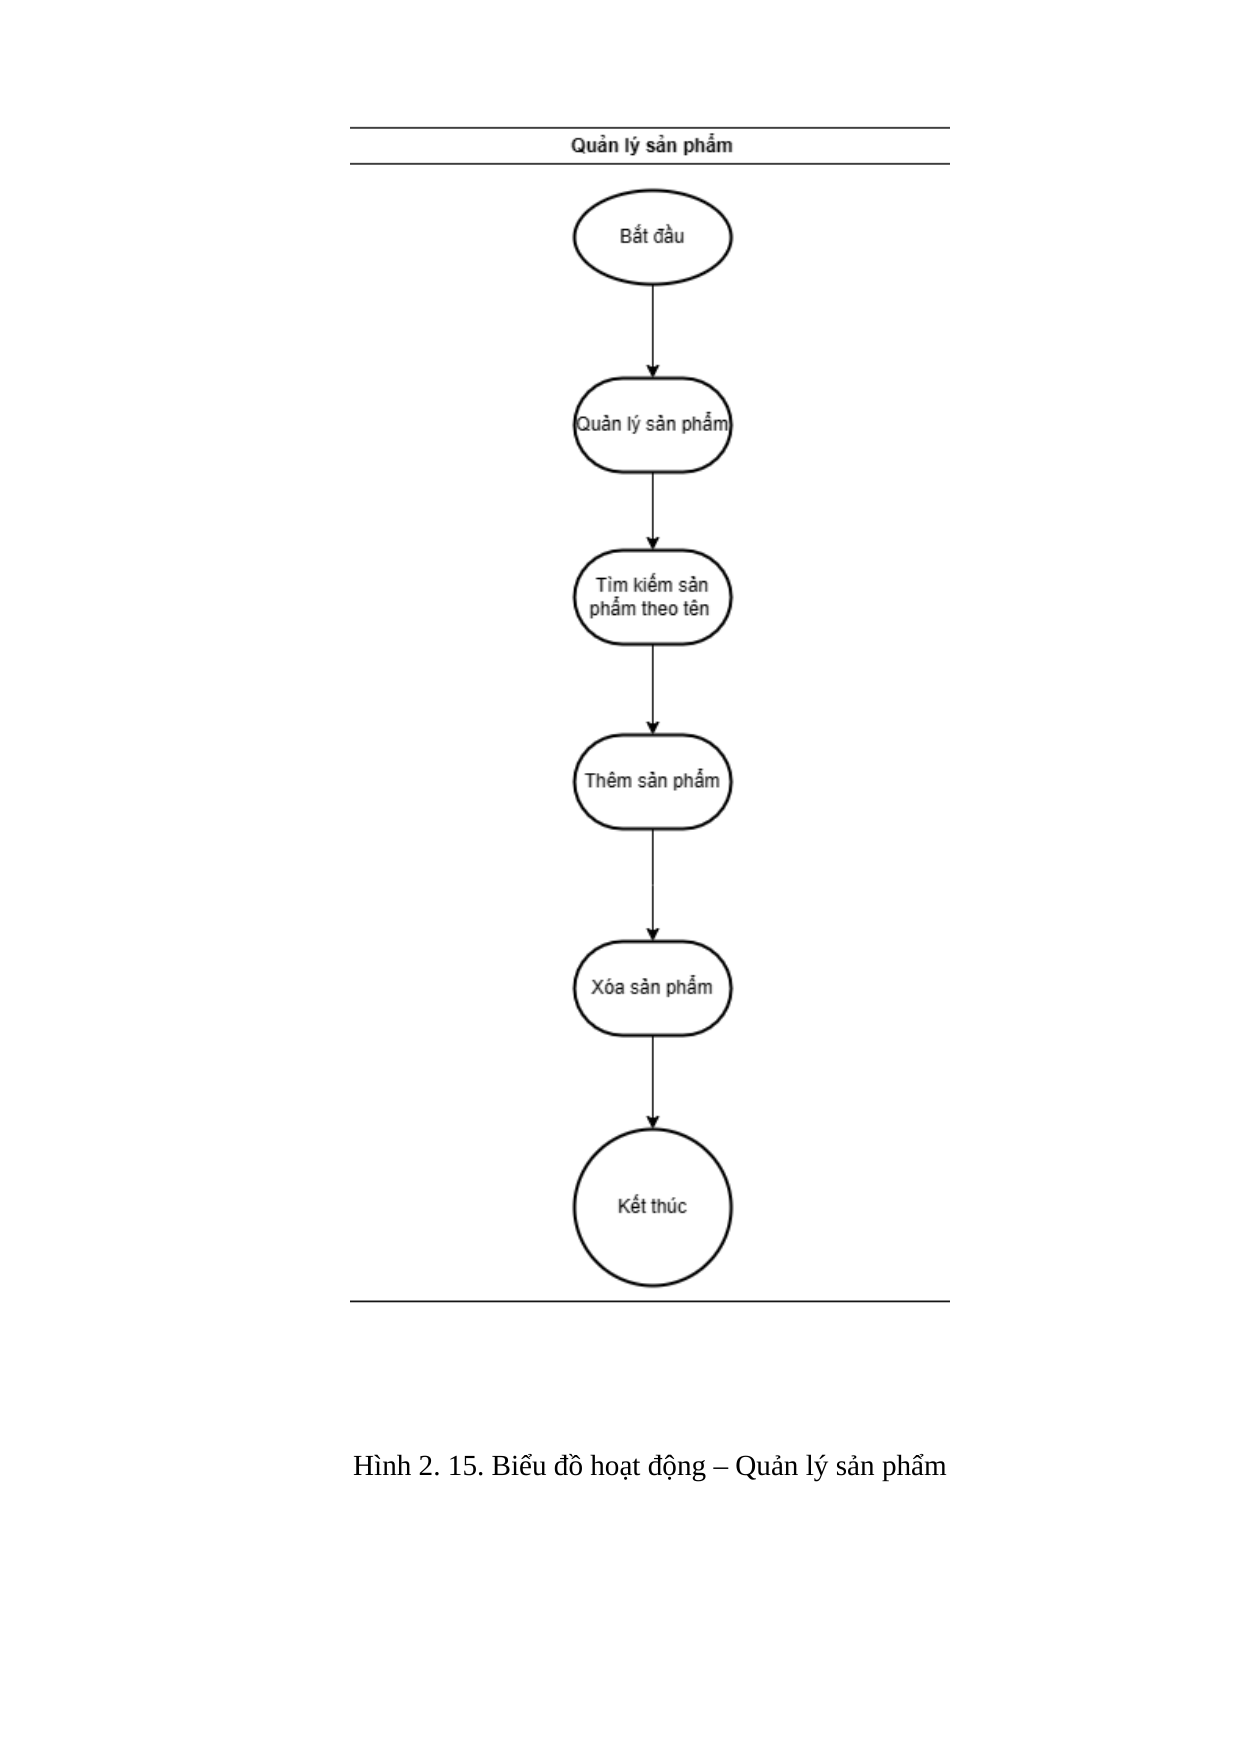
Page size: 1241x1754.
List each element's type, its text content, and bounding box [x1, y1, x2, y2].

text Hình 2. 15. Biểu đồ hoạt động – Quản lý sản phẩm [177, 1448, 1122, 1482]
picture [350, 118, 950, 1304]
